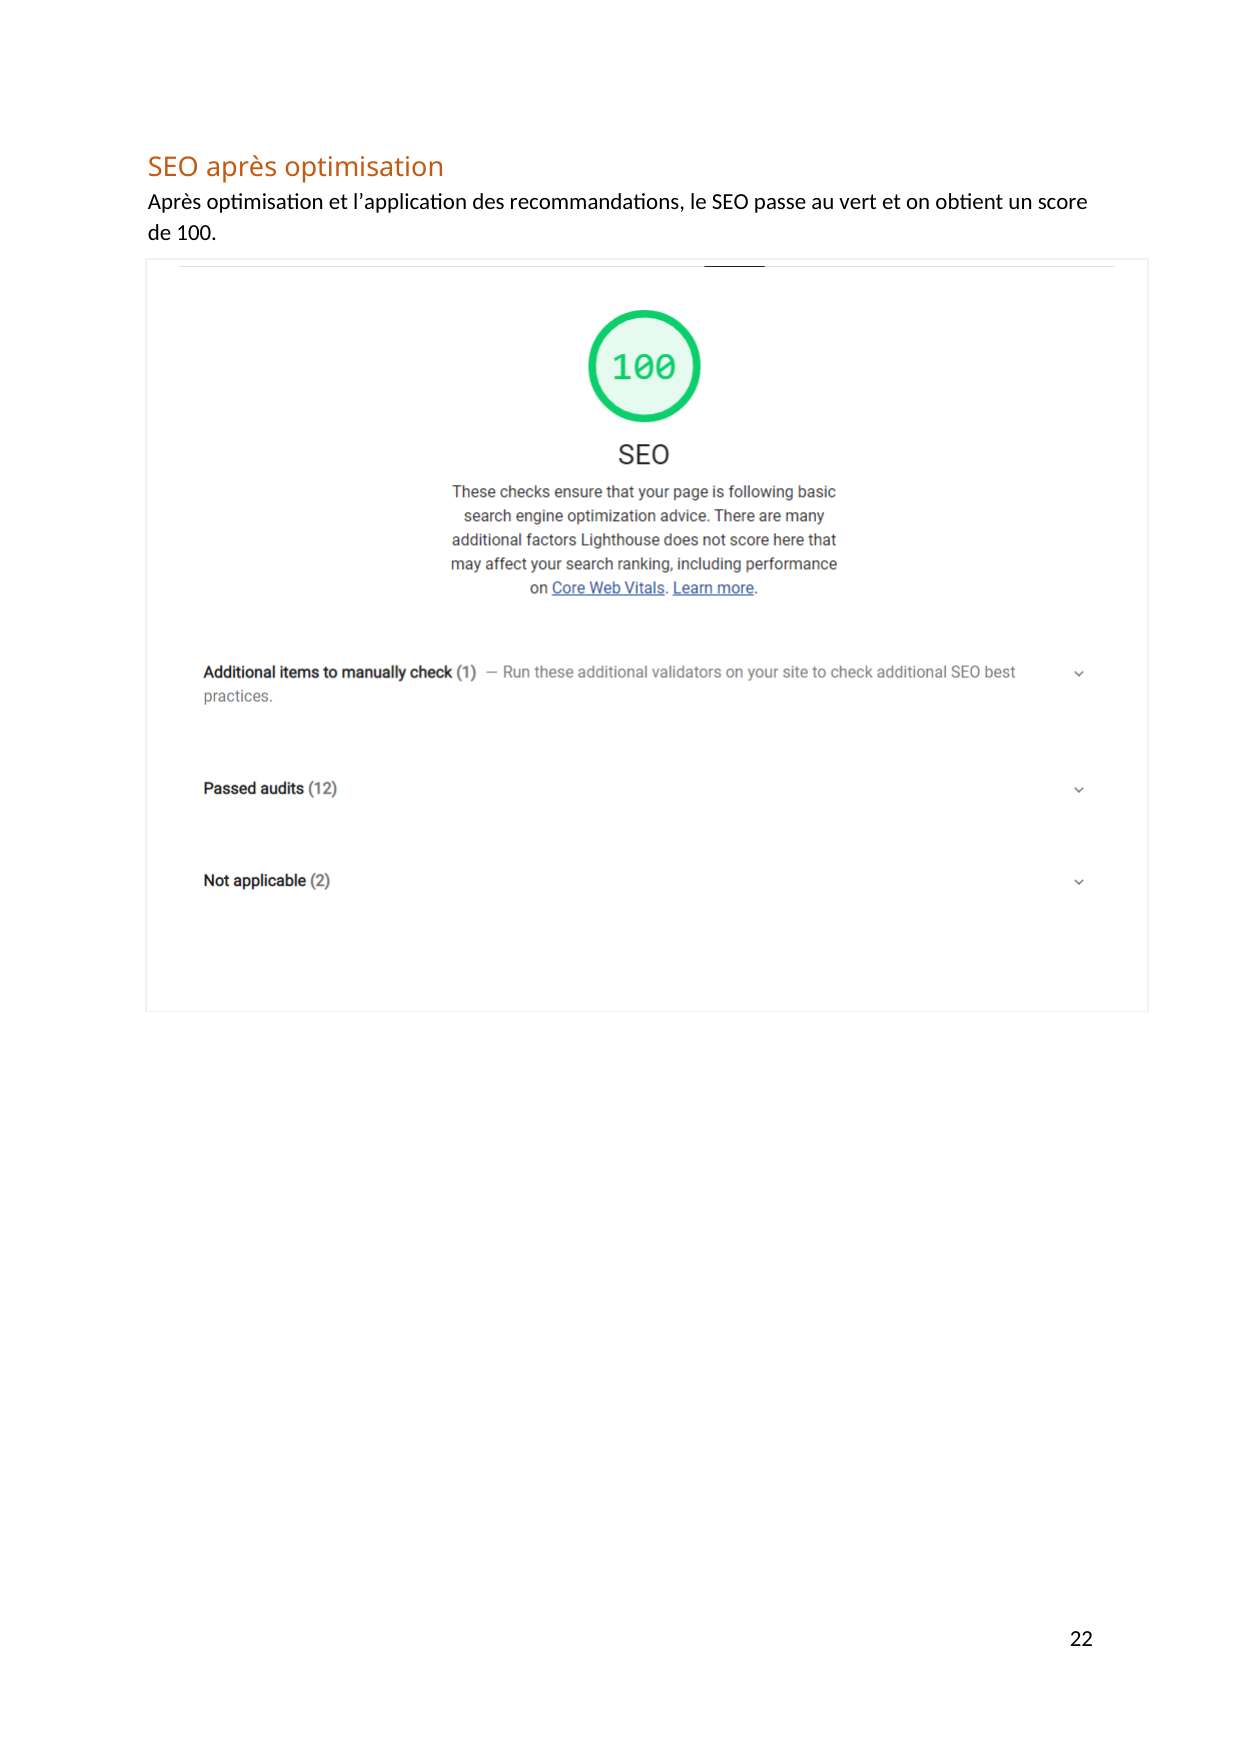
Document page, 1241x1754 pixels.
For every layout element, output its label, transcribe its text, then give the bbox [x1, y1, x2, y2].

subtitle SEO après optimisation [148, 148, 1093, 184]
picture [179, 266, 1115, 967]
text Après optimisation et l’application des recommandations, le SEO passe au vert et on obtient un score de 100. [148, 187, 1093, 246]
